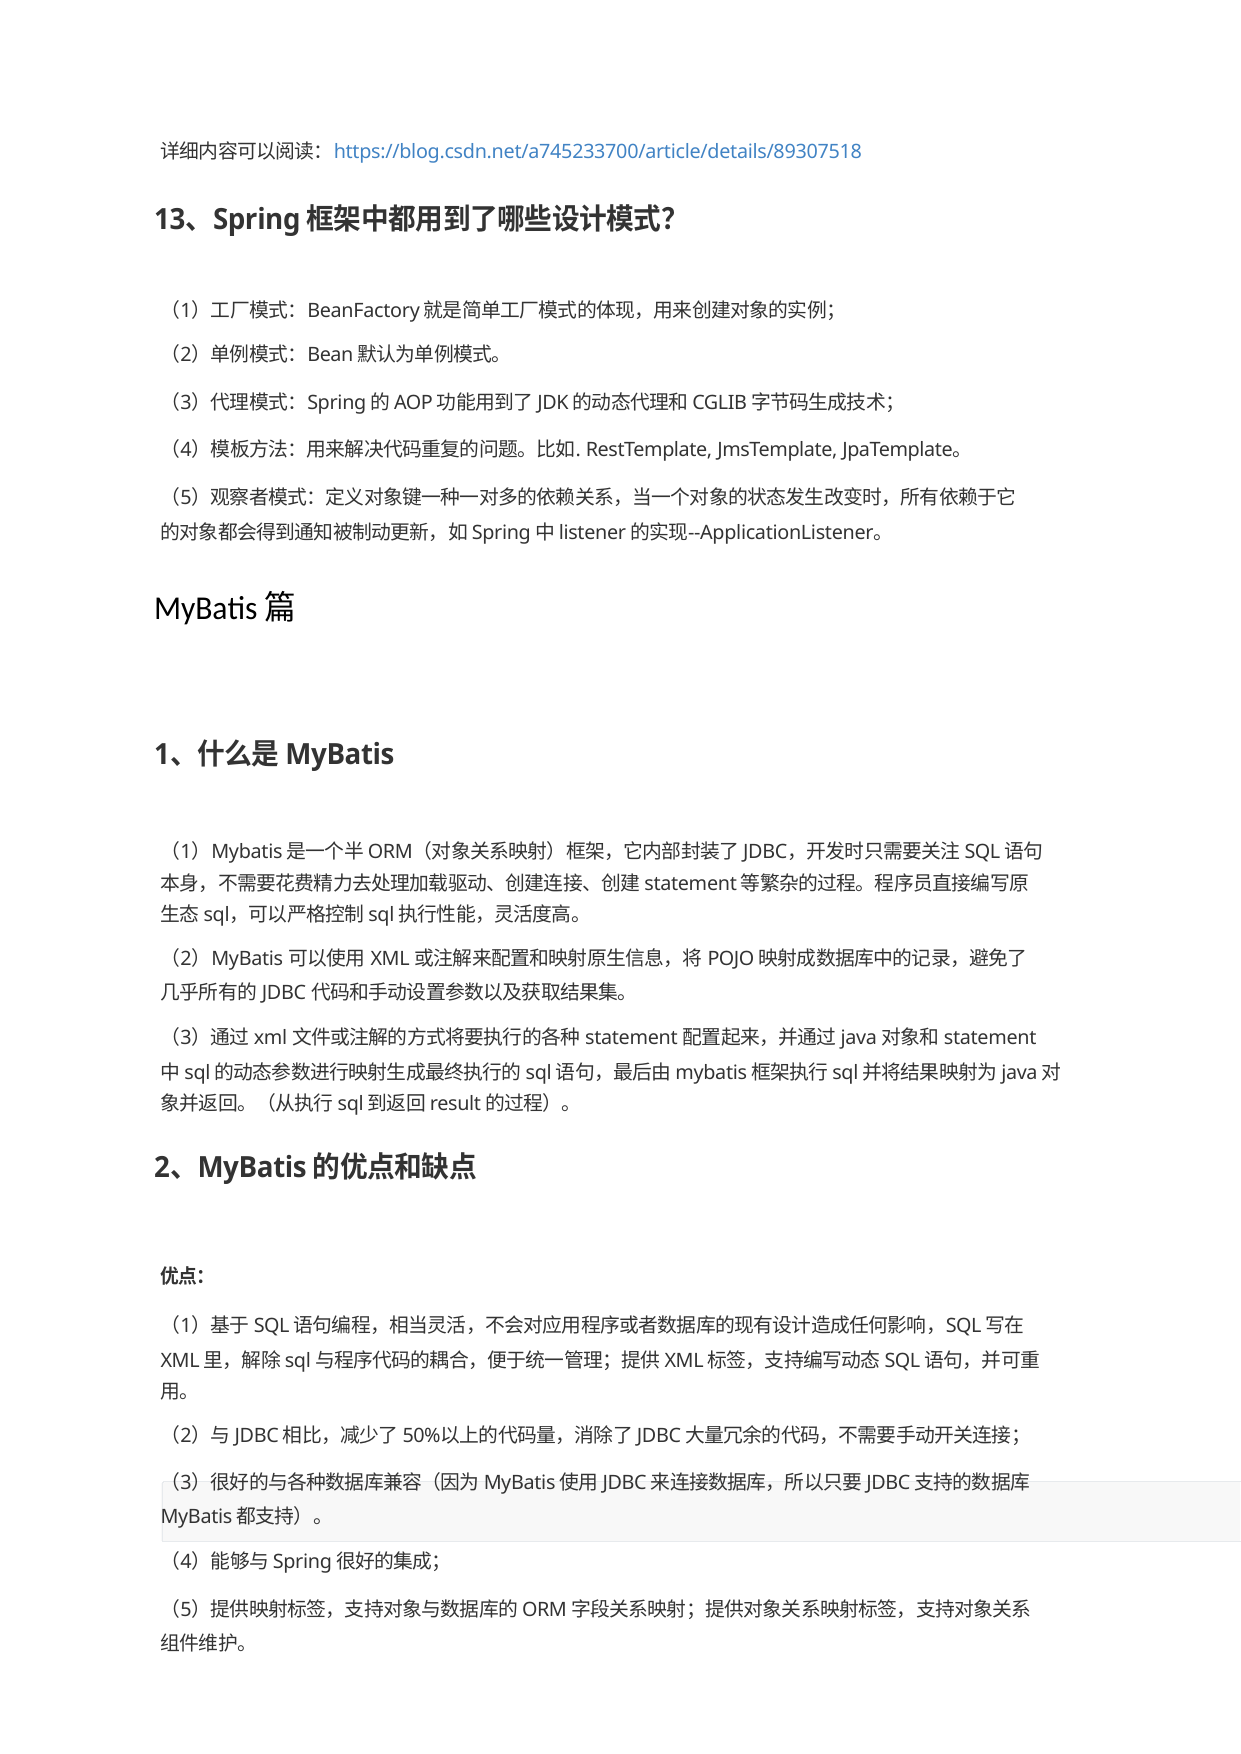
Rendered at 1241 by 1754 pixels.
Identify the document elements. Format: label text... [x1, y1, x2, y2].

text （2）单例模式：Bean默认为单例模式。 [0, 323, 1124, 370]
subtitle 1、什么是MyBatis [154, 731, 1124, 773]
text （2）与JDBC相比，减少了50%以上的代码量，消除了JDBC大量冗余的代码，不需要手动开关连接； [0, 1404, 1124, 1452]
text （1）基于SQL语句编程，相当灵活，不会对应用程序或者数据库的现有设计造成任何影响，SQL写在 [0, 1294, 1124, 1343]
subtitle 2、MyBatis的优点和缺点 [154, 1144, 1124, 1186]
text XML里，解除sql与程序代码的耦合，便于统一管理；提供XML标签，支持编写动态SQL语句，并可重 [0, 1343, 1124, 1374]
text （5）提供映射标签，支持对象与数据库的ORM字段关系映射；提供对象关系映射标签，支持对象关系 [0, 1579, 1124, 1626]
text 生态sql，可以严格控制sql执行性能，灵活度高。 [0, 896, 1124, 928]
text 中sql的动态参数进行映射生成最终执行的sql语句，最后由mybatis框架执行sql并将结果映射为java对 [0, 1054, 1124, 1085]
subtitle MyBatis篇 [154, 581, 1124, 629]
text 本身，不需要花费精力去处理加载驱动、创建连接、创建statement等繁杂的过程。程序员直接编写原 [0, 865, 1124, 896]
text （3）代理模式：Spring的AOP功能用到了JDK的动态代理和CGLIB字节码生成技术； [0, 370, 1124, 419]
text （4）能够与Spring很好的集成； [0, 1530, 1124, 1579]
text 优点： [0, 1244, 1124, 1294]
text （2）MyBatis 可以使用 XML 或注解来配置和映射原生信息，将 POJO映射成数据库中的记录，避免了 [0, 928, 1124, 974]
text 用。 [0, 1374, 1124, 1404]
text （3）通过xml 文件或注解的方式将要执行的各种 statement 配置起来，并通过java对象和 statement [0, 1006, 1124, 1054]
text 组件维护。 [0, 1626, 1124, 1656]
text （1）工厂模式：BeanFactory就是简单工厂模式的体现，用来创建对象的实例； [0, 296, 1124, 323]
text 象并返回。（从执行sql到返回result的过程）。 [0, 1085, 1124, 1117]
text （5）观察者模式：定义对象键一种一对多的依赖关系，当一个对象的状态发生改变时，所有依赖于它 [0, 466, 1124, 514]
text （4）模板方法：用来解决代码重复的问题。比如. RestTemplate, JmsTemplate, JpaTemplate。 [0, 419, 1124, 466]
text （3）很好的与各种数据库兼容（因为MyBatis使用JDBC来连接数据库，所以只要JDBC支持的数据库 [0, 1452, 1124, 1499]
text 详细内容可以阅读：https://blog.csdn.net/a745233700/article/details/89307518 [0, 121, 1124, 168]
text 的对象都会得到通知被制动更新，如Spring中listener的实现--ApplicationListener。 [0, 514, 1124, 545]
text （1）Mybatis是一个半ORM（对象关系映射）框架，它内部封装了JDBC，开发时只需要关注SQL语句 [0, 831, 1124, 865]
text MyBatis都支持）。 [0, 1499, 1124, 1530]
subtitle 13、Spring框架中都用到了哪些设计模式？ [154, 195, 1124, 238]
text 几乎所有的 JDBC 代码和手动设置参数以及获取结果集。 [0, 974, 1124, 1006]
